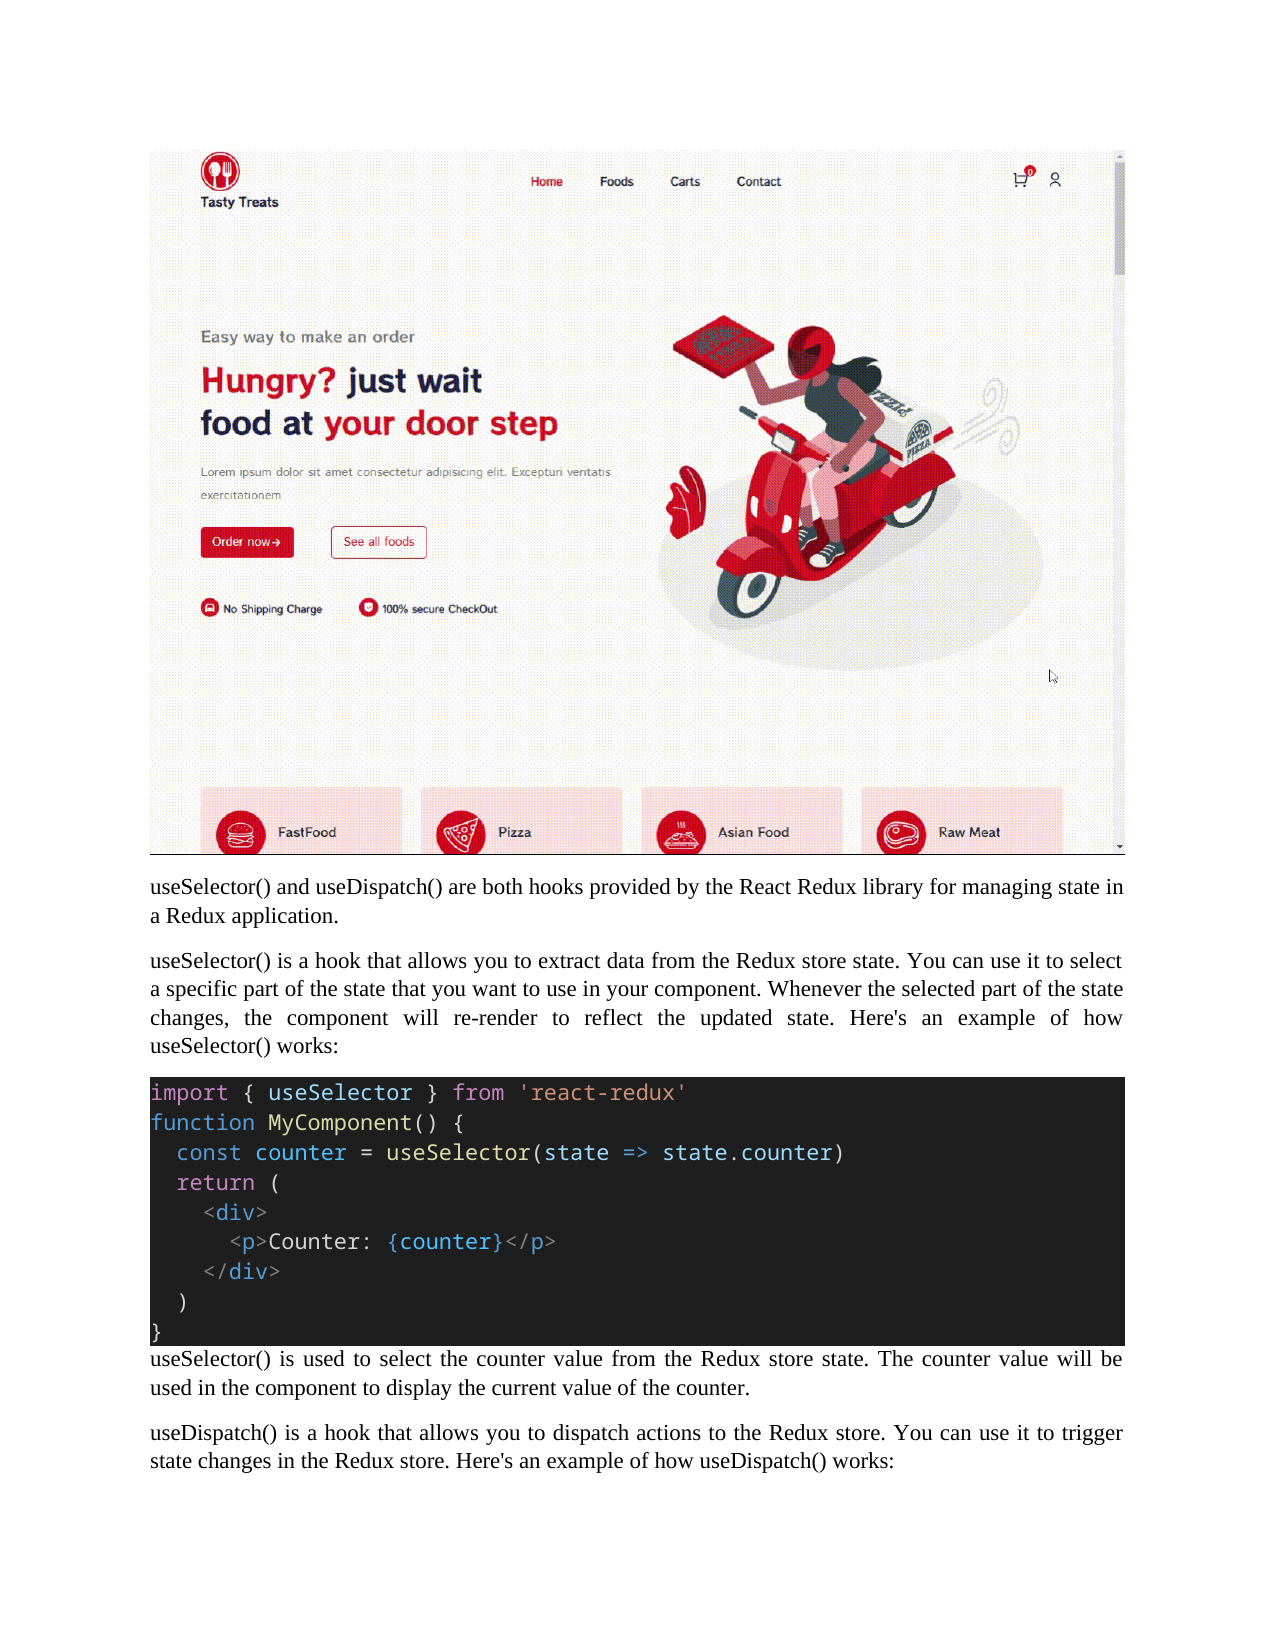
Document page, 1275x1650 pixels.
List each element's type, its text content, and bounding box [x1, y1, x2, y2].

text import { useSelector } from 'react-redux' [150, 1077, 1125, 1107]
text const counter = useSelector(state => state.counter) [150, 1137, 1125, 1167]
text ) [150, 1286, 1125, 1316]
text useSelector() is a hook that allows you to extract data from the Redux store state. You can use it to select a specific part of the state that you want to use in your component. Whenever the selected part of the state changes, the component will re-render to reflect the updated state. Here's an example of how useSelector() works: [150, 947, 1125, 1059]
text <div> [150, 1197, 1125, 1226]
text useSelector() and useDispatch() are both hooks provided by the React Redux library for managing state in a Redux application. [150, 873, 1125, 928]
picture [150, 150, 1125, 855]
text return ( [150, 1167, 1125, 1197]
text function MyComponent() { [150, 1107, 1125, 1137]
text } [150, 1316, 1125, 1346]
text useSelector() is used to select the counter value from the Redux store state. The counter value will be used in the component to display the current value of the counter. [150, 1346, 1125, 1400]
text <p>Counter: {counter}</p> [150, 1226, 1125, 1256]
text useDispatch() is a hook that allows you to dispatch actions to the Redux store. You can use it to trigger state changes in the Redux store. Here's an example of how useDispatch() works: [150, 1419, 1125, 1474]
text </div> [150, 1256, 1125, 1286]
